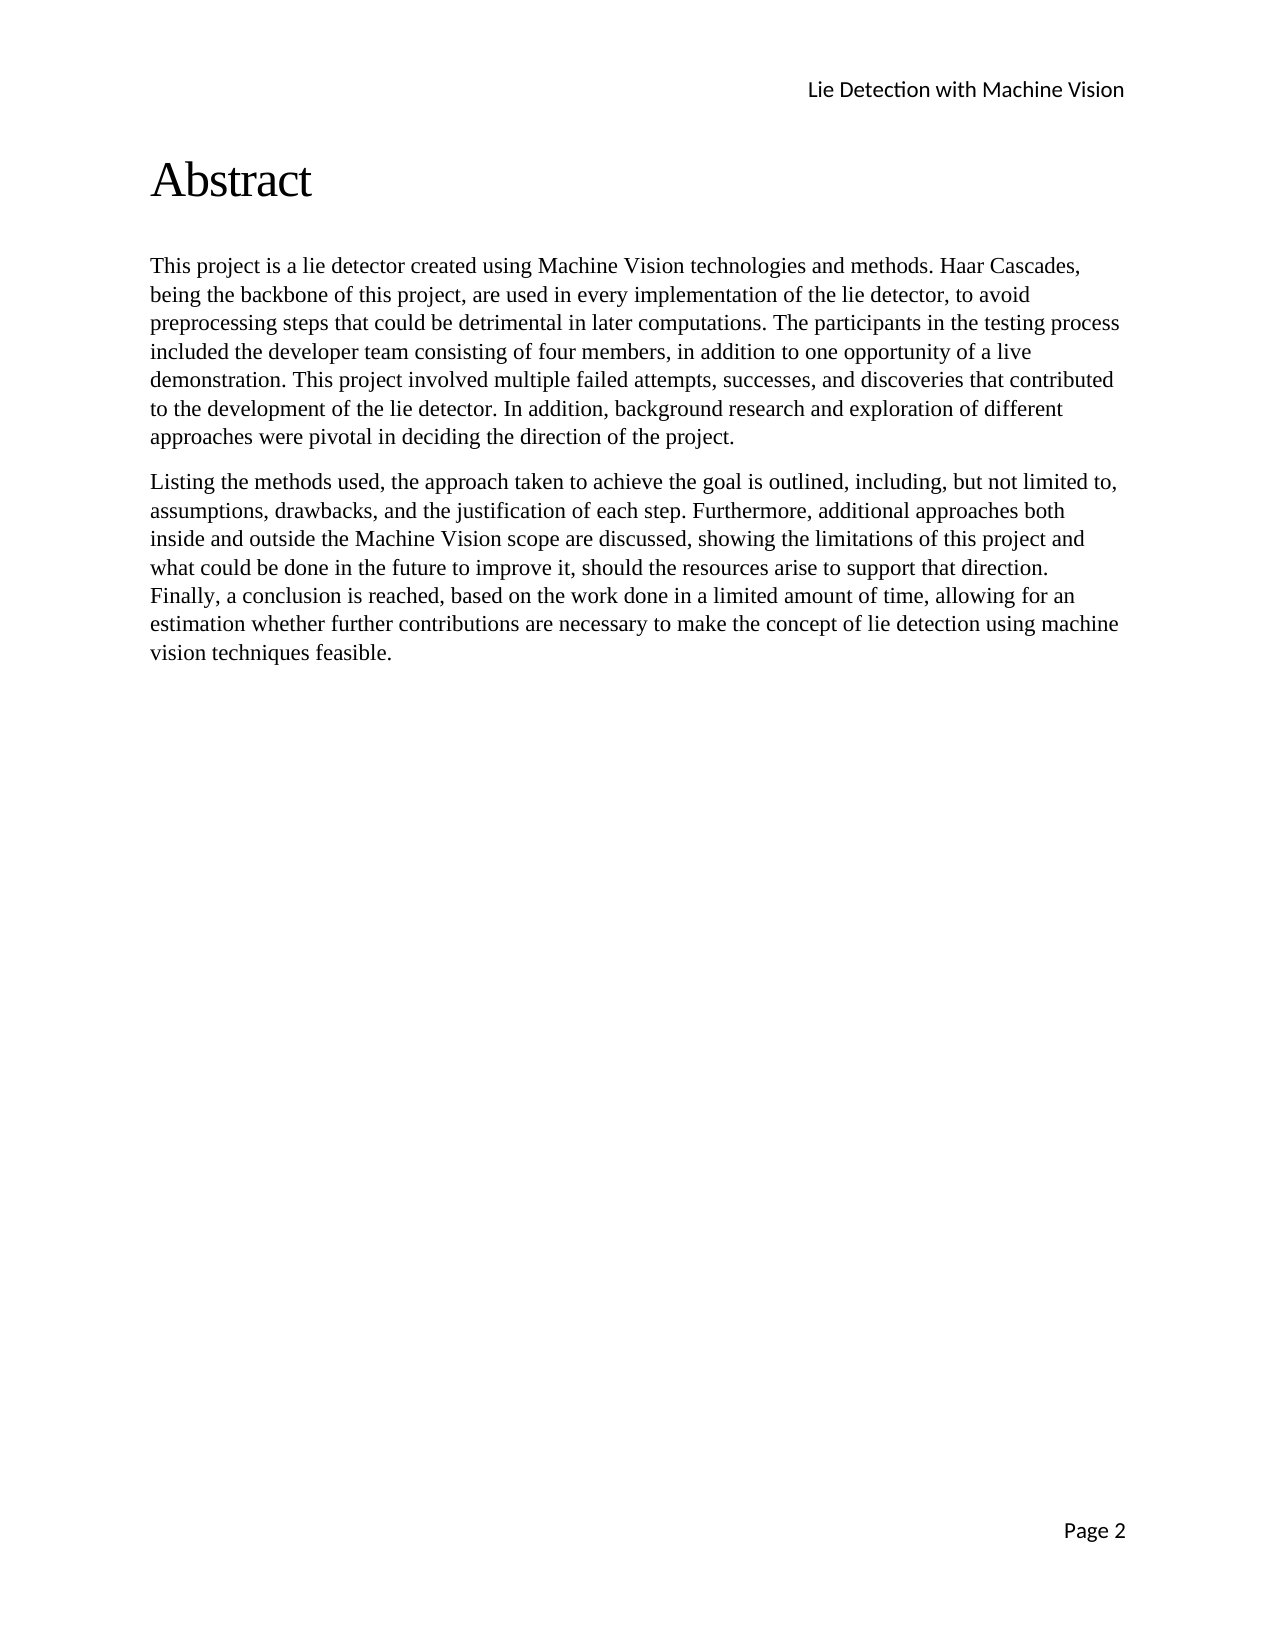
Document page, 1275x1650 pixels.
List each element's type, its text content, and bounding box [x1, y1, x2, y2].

title Abstract [150, 150, 1125, 207]
text This project is a lie detector created using Machine Vision technologies and methods. Haar Cascades, being the backbone of this project, are used in every implementation of the lie detector, to avoid preprocessing steps that could be detrimental in later computations. The participants in the testing process included the developer team consisting of four members, in addition to one opportunity of a live demonstration. This project involved multiple failed attempts, successes, and discoveries that contributed to the development of the lie detector. In addition, background research and exploration of different approaches were pivotal in deciding the direction of the project. [150, 253, 1125, 449]
text Listing the methods used, the approach taken to achieve the goal is outlined, including, but not limited to, assumptions, drawbacks, and the justification of each step. Furthermore, additional approaches both inside and outside the Machine Vision scope are discussed, showing the limitations of this project and what could be done in the future to improve it, should the resources arise to support that direction. Finally, a conclusion is reached, based on the work done in a limited amount of time, allowing for an estimation whether further contributions are necessary to make the concept of lie detection using machine vision techniques feasible. [150, 468, 1125, 665]
